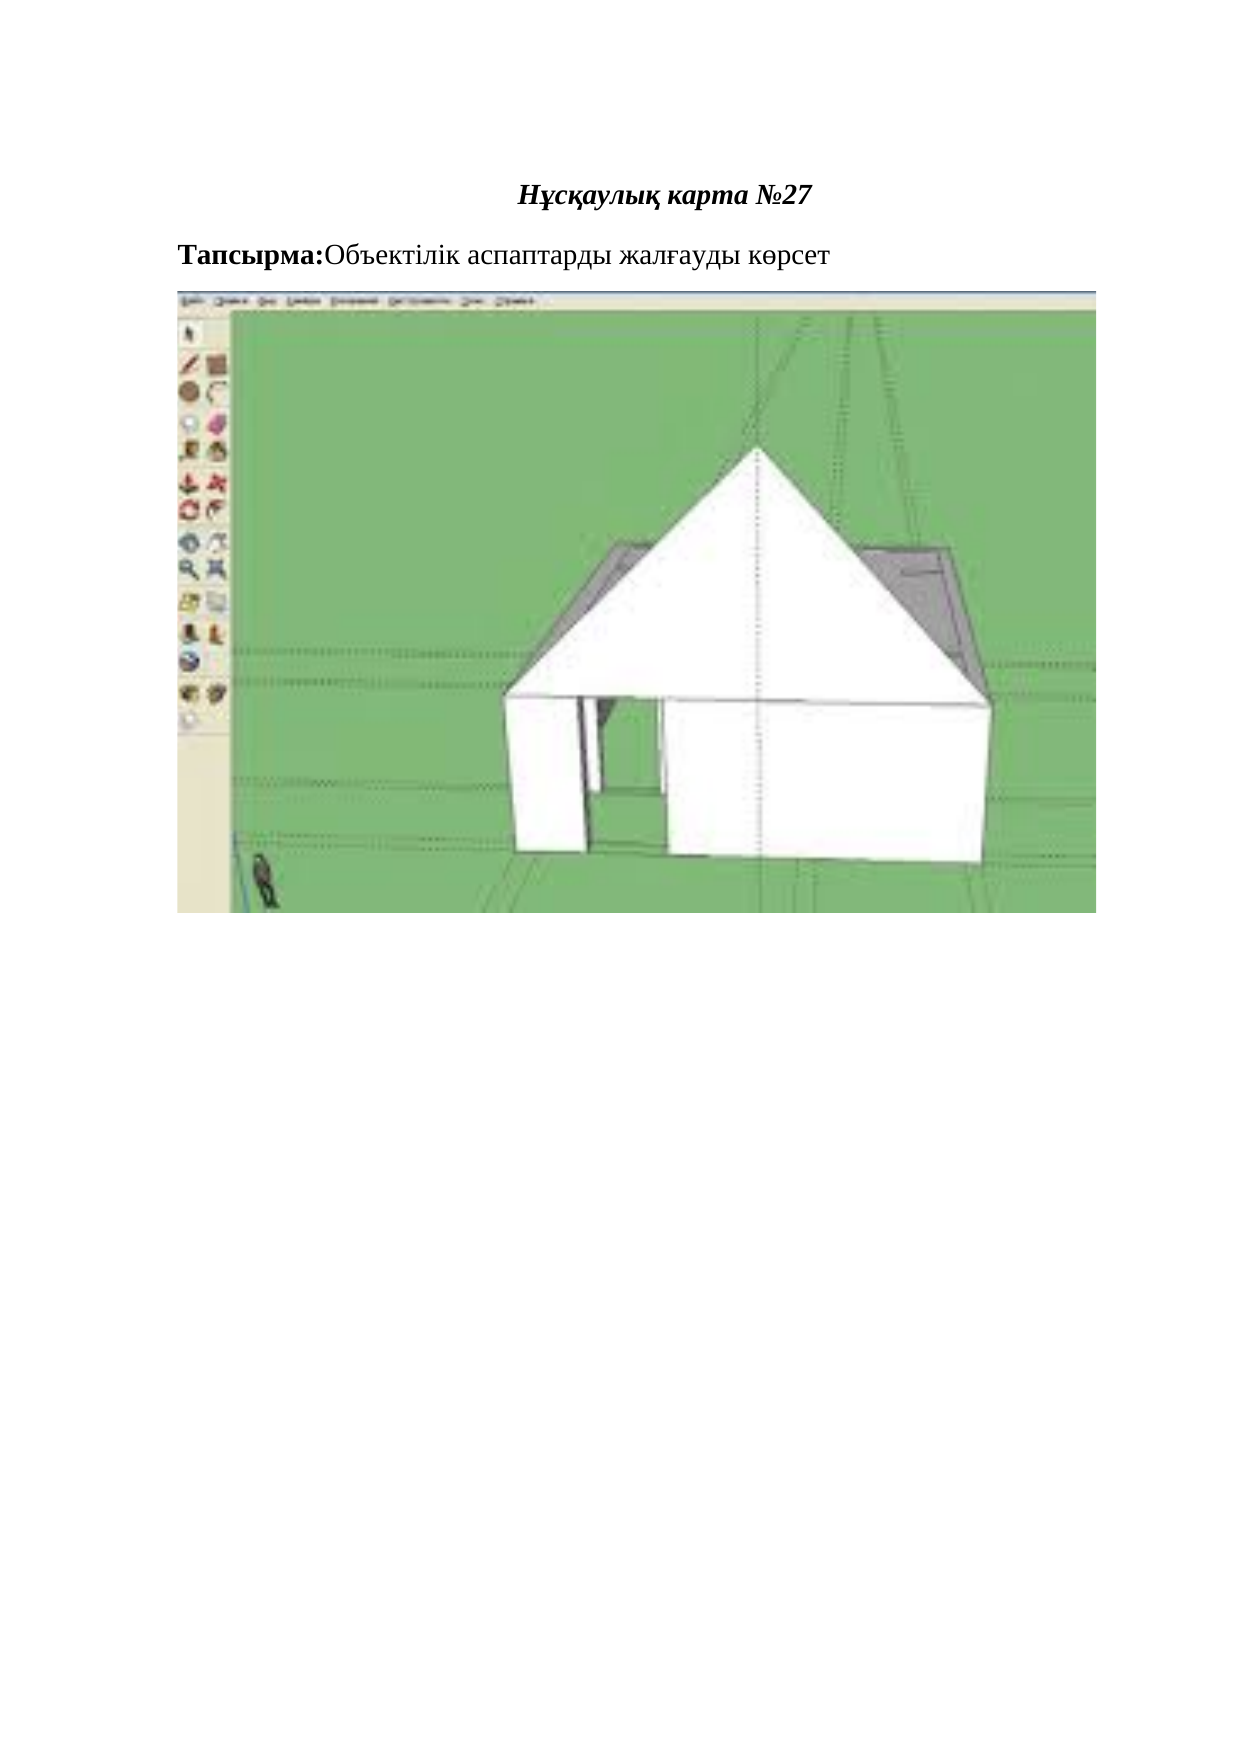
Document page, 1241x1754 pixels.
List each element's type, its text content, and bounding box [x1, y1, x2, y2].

text Нұсқаулық карта №27 [177, 177, 1152, 211]
text Тапсырма:Объектілік аспаптарды жалғауды көрсет [177, 237, 1152, 270]
picture [177, 291, 1097, 913]
